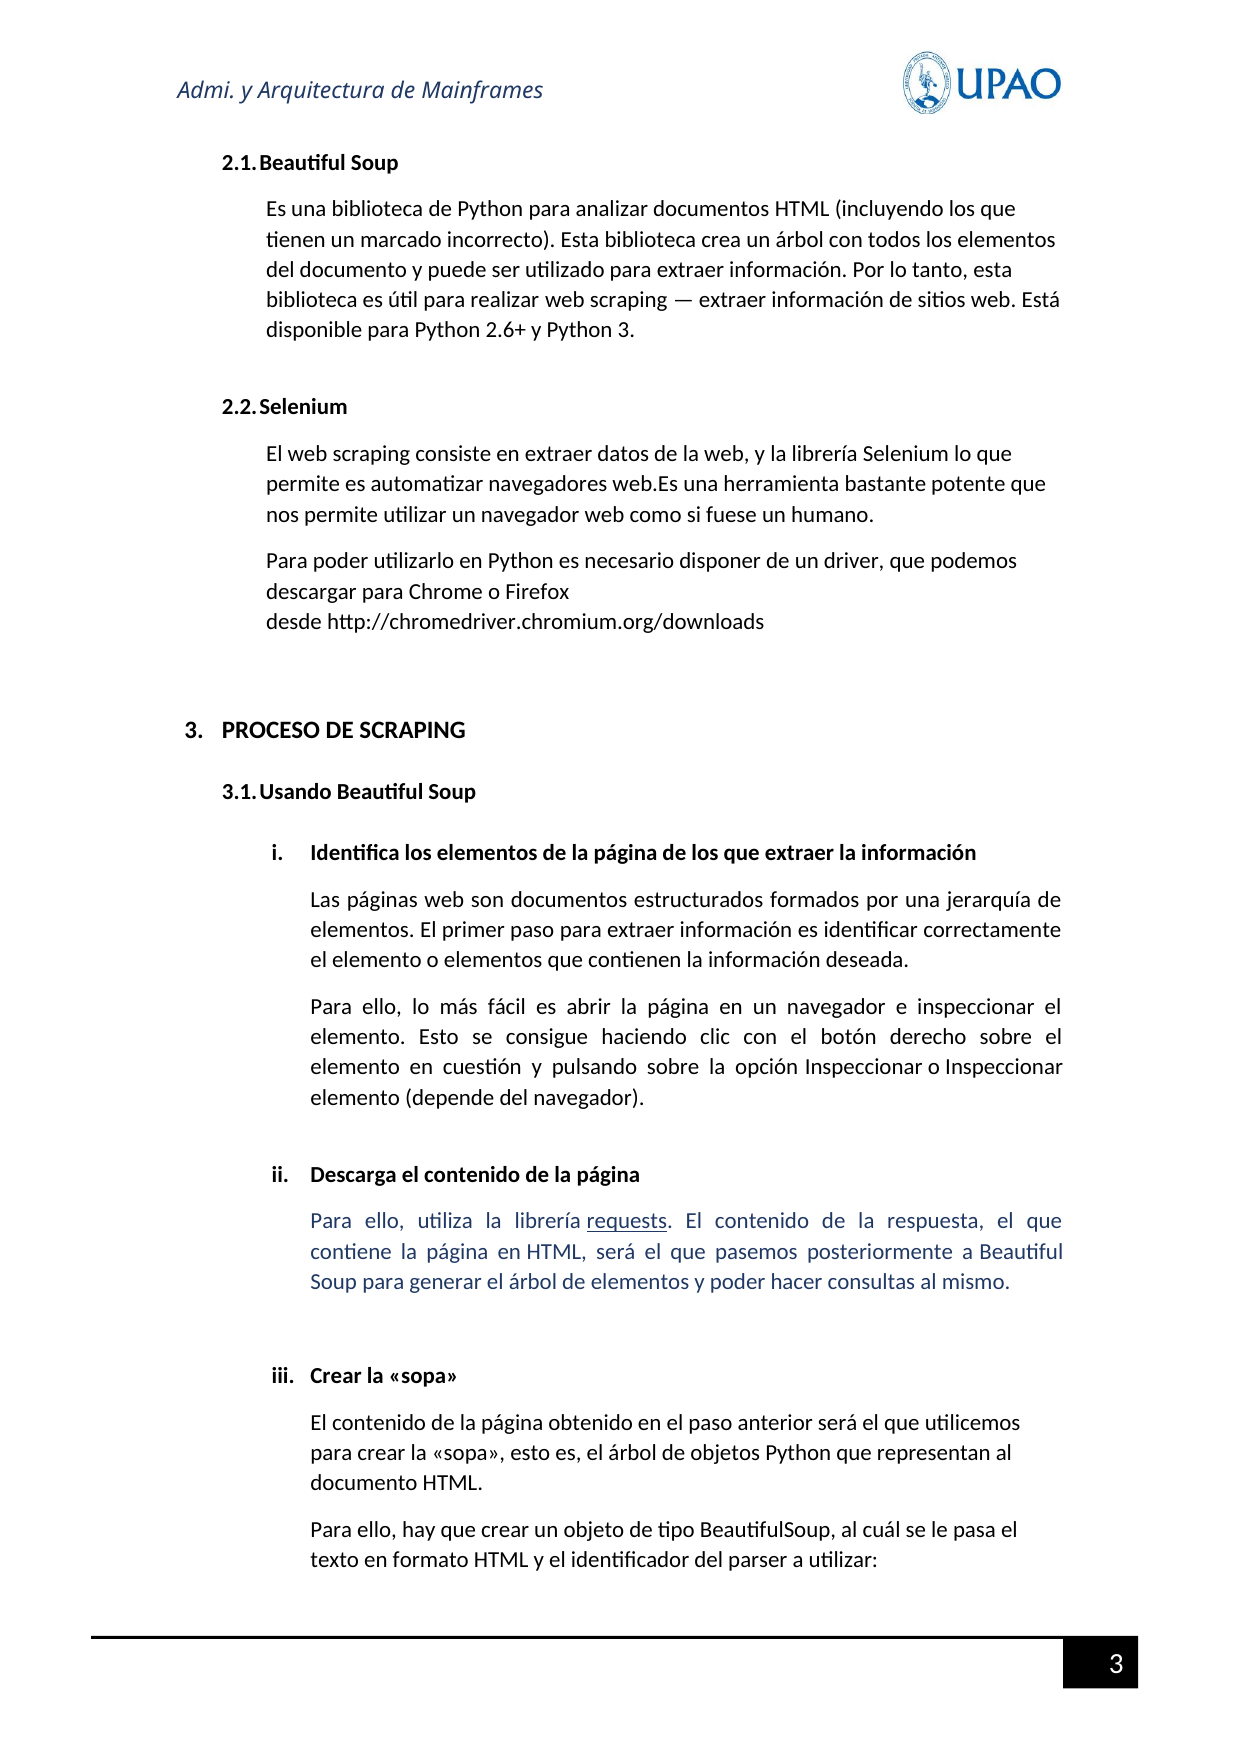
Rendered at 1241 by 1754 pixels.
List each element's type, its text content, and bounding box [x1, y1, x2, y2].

list Usando Beautiful Soup [222, 777, 1063, 805]
list Crear la «sopa» [271, 1361, 1063, 1389]
text El contenido de la página obtenido en el paso anterior será el que utilicemos para crear la «sopa», esto es, el árbol de objetos Python que representan al documento HTML. [310, 1408, 1063, 1496]
list Beautiful Soup [222, 148, 1063, 176]
text Para ello, utiliza la librería requests. El contenido de la respuesta, el que contiene la página en HTML, será el que pasemos posteriormente a Beautiful Soup para generar el árbol de elementos y poder hacer consultas al mismo. [310, 1207, 1063, 1295]
text Para ello, lo más fácil es abrir la página en un navegador e inspeccionar el elemento. Esto se consigue haciendo clic con el botón derecho sobre el elemento en cuestión y pulsando sobre la opción Inspeccionar o Inspeccionar elemento (depende del navegador). [310, 992, 1063, 1111]
list Descarga el contenido de la página [271, 1160, 1063, 1188]
list Identifica los elementos de la página de los que extraer la información [271, 838, 1063, 866]
list Selenium [222, 392, 1063, 420]
list PROCESO DE SCRAPING [184, 714, 1063, 745]
text Las páginas web son documentos estructurados formados por una jerarquía de elementos. El primer paso para extraer información es identificar correctamente el elemento o elementos que contienen la información deseada. [310, 885, 1063, 973]
text Para poder utilizarlo en Python es necesario disponer de un driver, que podemos descargar para Chrome o Firefox desde http://chromedriver.chromium.org/downloads [266, 547, 1063, 635]
picture [899, 48, 1063, 114]
text Es una biblioteca de Python para analizar documentos HTML (incluyendo los que tienen un marcado incorrecto). Esta biblioteca crea un árbol con todos los elementos del documento y puede ser utilizado para extraer información. Por lo tanto, esta biblioteca es útil para realizar web scraping — extraer información de sitios web. Está disponible para Python 2.6+ y Python 3. [266, 194, 1063, 343]
text Para ello, hay que crear un objeto de tipo BeautifulSoup, al cuál se le pasa el texto en formato HTML y el identificador del parser a utilizar: [310, 1515, 1063, 1573]
text El web scraping consiste en extraer datos de la web, y la librería Selenium lo que permite es automatizar navegadores web.Es una herramienta bastante potente que nos permite utilizar un navegador web como si fuese un humano. [266, 439, 1063, 528]
